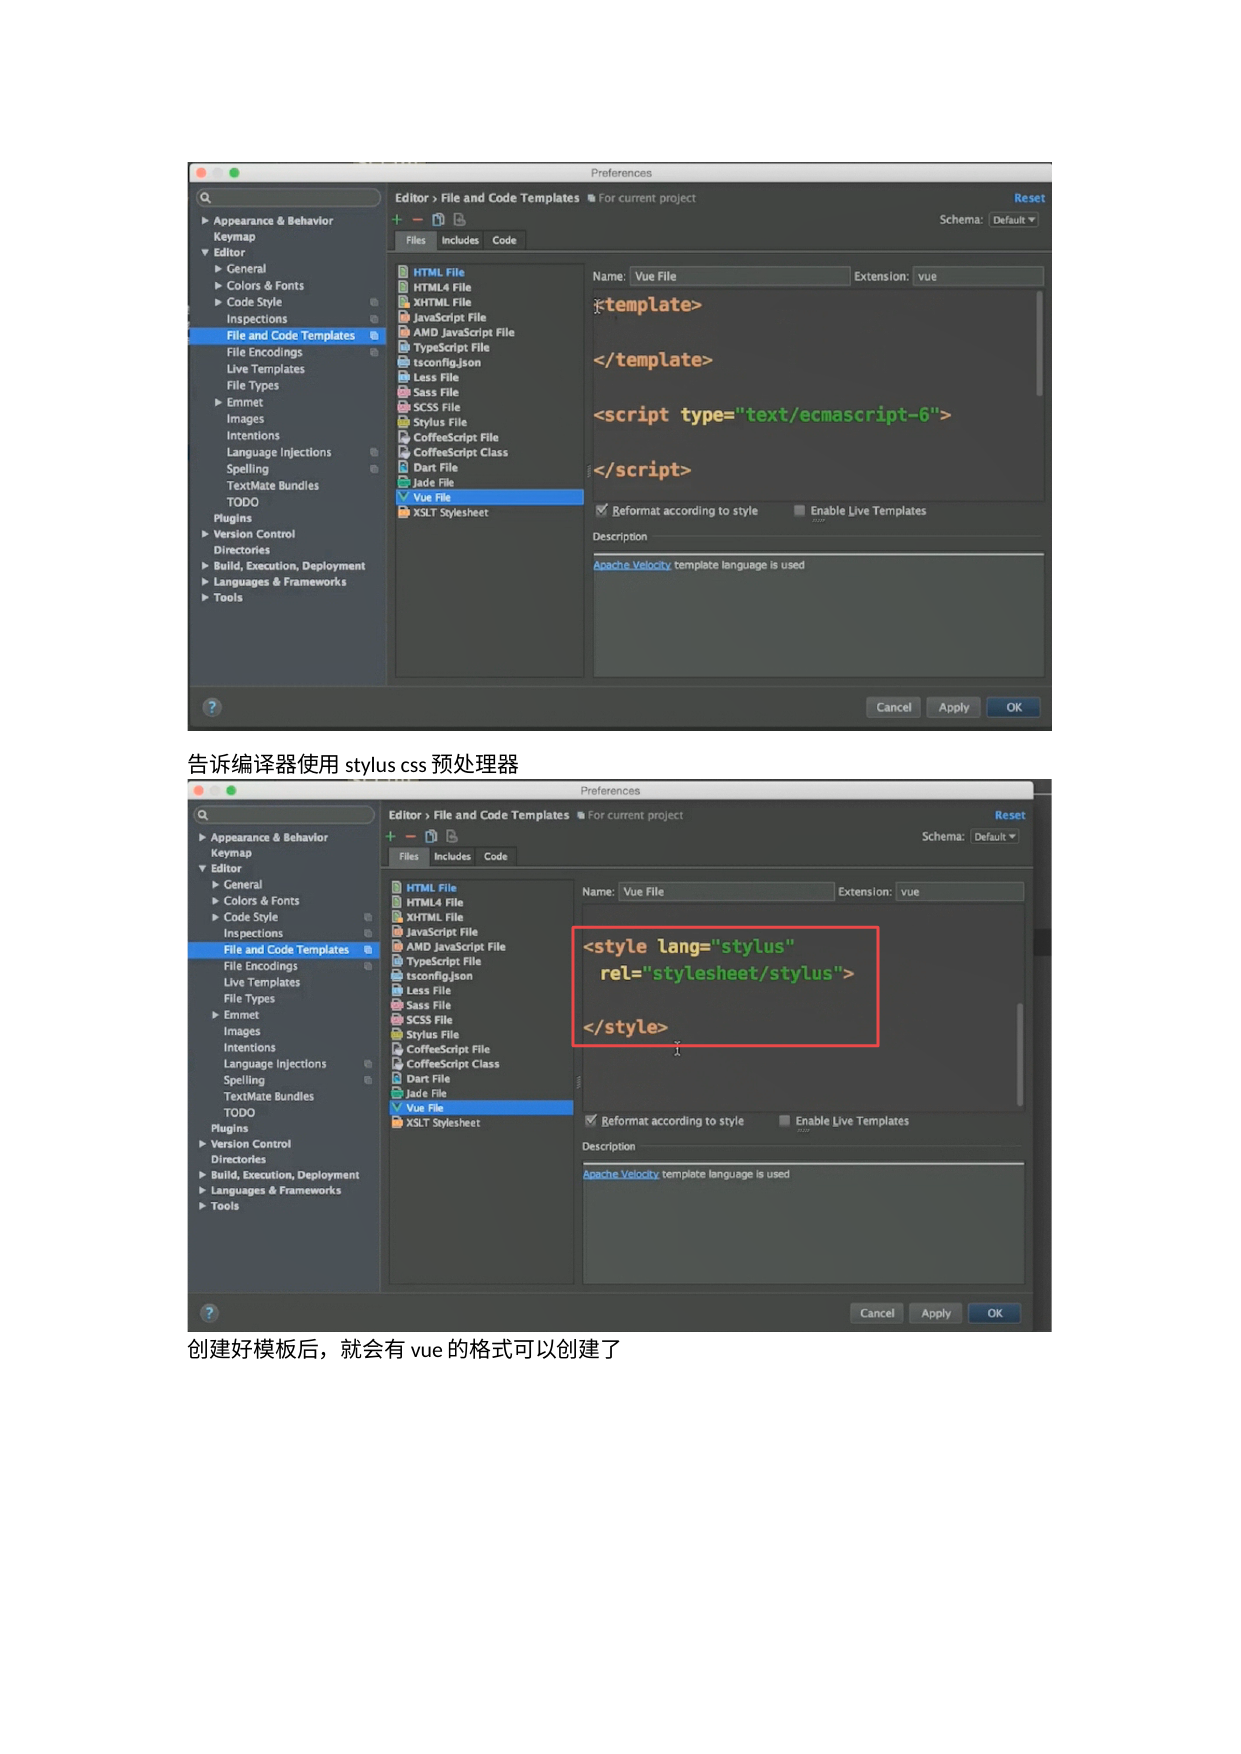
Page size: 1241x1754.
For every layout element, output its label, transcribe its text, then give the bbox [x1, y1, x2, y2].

picture [187, 779, 1052, 1332]
text 创建好模板后，就会有vue的格式可以创建了 [187, 1332, 1053, 1364]
text 告诉编译器使用stylus css预处理器 [187, 747, 1053, 779]
picture [187, 162, 1052, 731]
